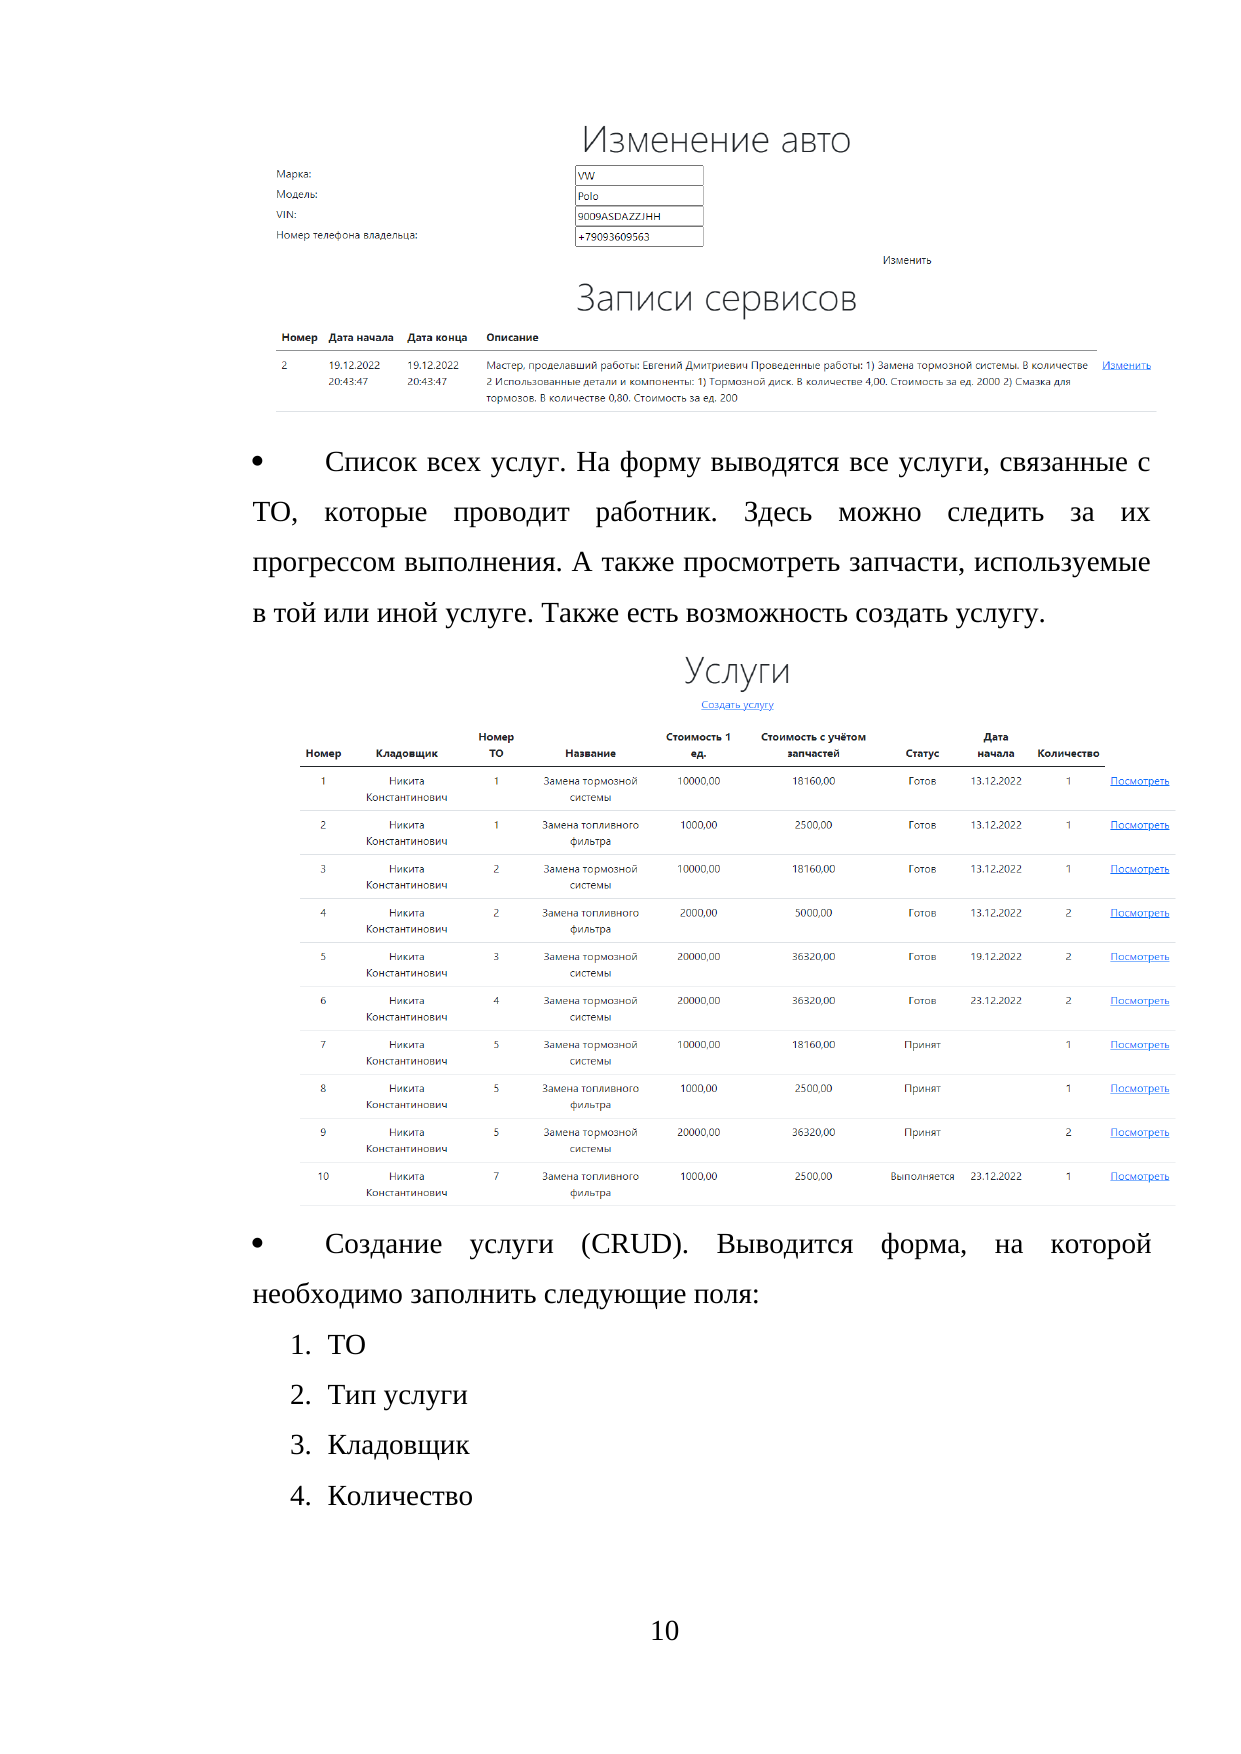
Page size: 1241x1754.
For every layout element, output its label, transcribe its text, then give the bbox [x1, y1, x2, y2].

list ТО [290, 1327, 1152, 1360]
list Список всех услуг. На форму выводятся все услуги, связанные с ТО, которые проводит работник. Здесь можно следить за их прогрессом выполнения. А также просмотреть запчасти, используемые в той или иной услуге. Также есть возможность создать услугу. [252, 444, 1152, 628]
list Количество [290, 1478, 1152, 1511]
list Кладовщик [290, 1427, 1152, 1461]
picture [252, 118, 1199, 427]
list Создание услуги (CRUD). Выводится форма, на которой необходимо заполнить следующие поля: [252, 1226, 1152, 1310]
picture [252, 645, 1227, 1210]
list Тип услуги [290, 1377, 1152, 1411]
